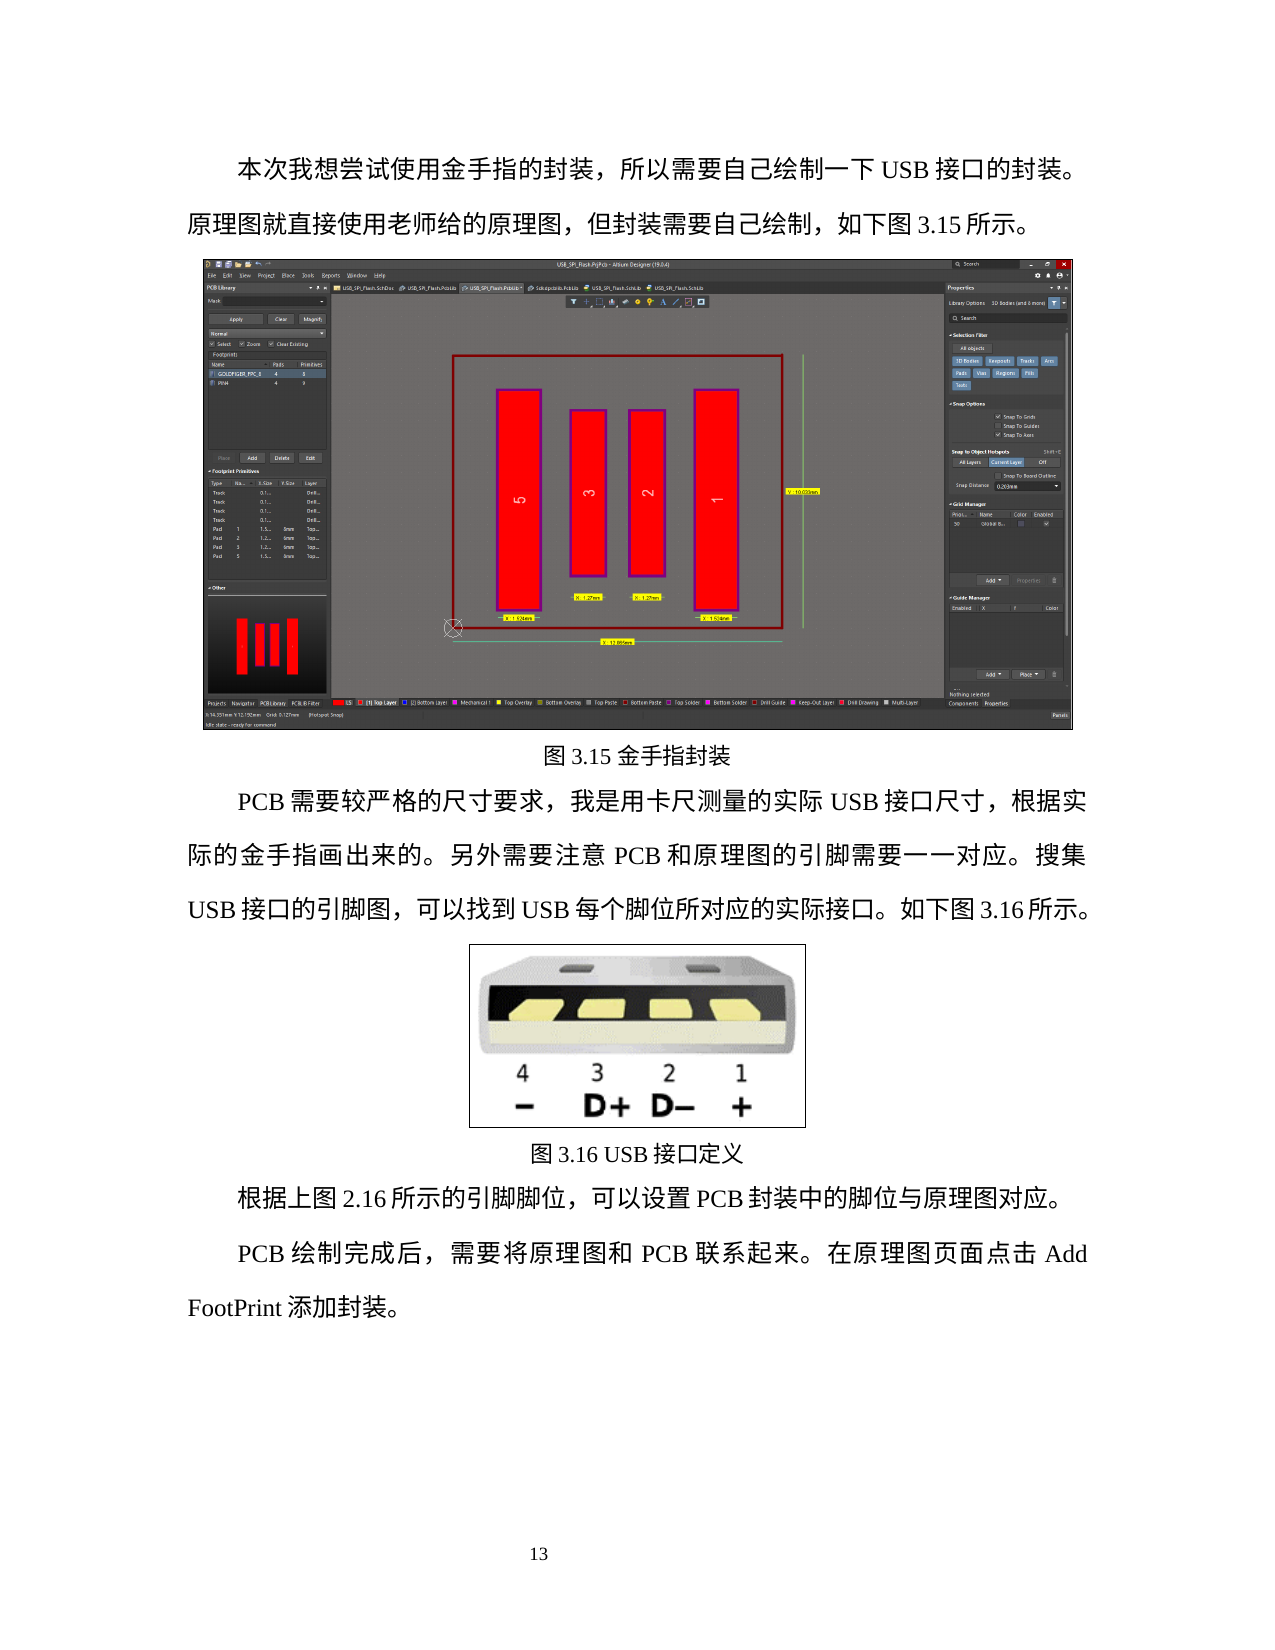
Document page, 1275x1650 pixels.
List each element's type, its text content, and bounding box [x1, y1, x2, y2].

text PCB绘制完成后，需要将原理图和PCB联系起来。在原理图页面点击Add FootPrint添加封装。 [187, 1233, 1087, 1324]
picture [470, 945, 805, 1127]
text 根据上图2.16所示的引脚脚位，可以设置PCB封装中的脚位与原理图对应。 [187, 1179, 1087, 1215]
text 图3.15 金手指封装 [187, 738, 1087, 771]
picture [204, 260, 1072, 729]
text PCB需要较严格的尺寸要求，我是用卡尺测量的实际USB接口尺寸，根据实际的金手指画出来的。另外需要注意PCB和原理图的引脚需要一一对应。搜集USB接口的引脚图，可以找到USB每个脚位所对应的实际接口。如下图3.16所示。 [187, 781, 1087, 926]
text 本次我想尝试使用金手指的封装，所以需要自己绘制一下USB接口的封装。原理图就直接使用老师给的原理图，但封装需要自己绘制，如下图3.15所示。 [187, 150, 1087, 241]
text 图3.16 USB接口定义 [187, 1136, 1087, 1169]
